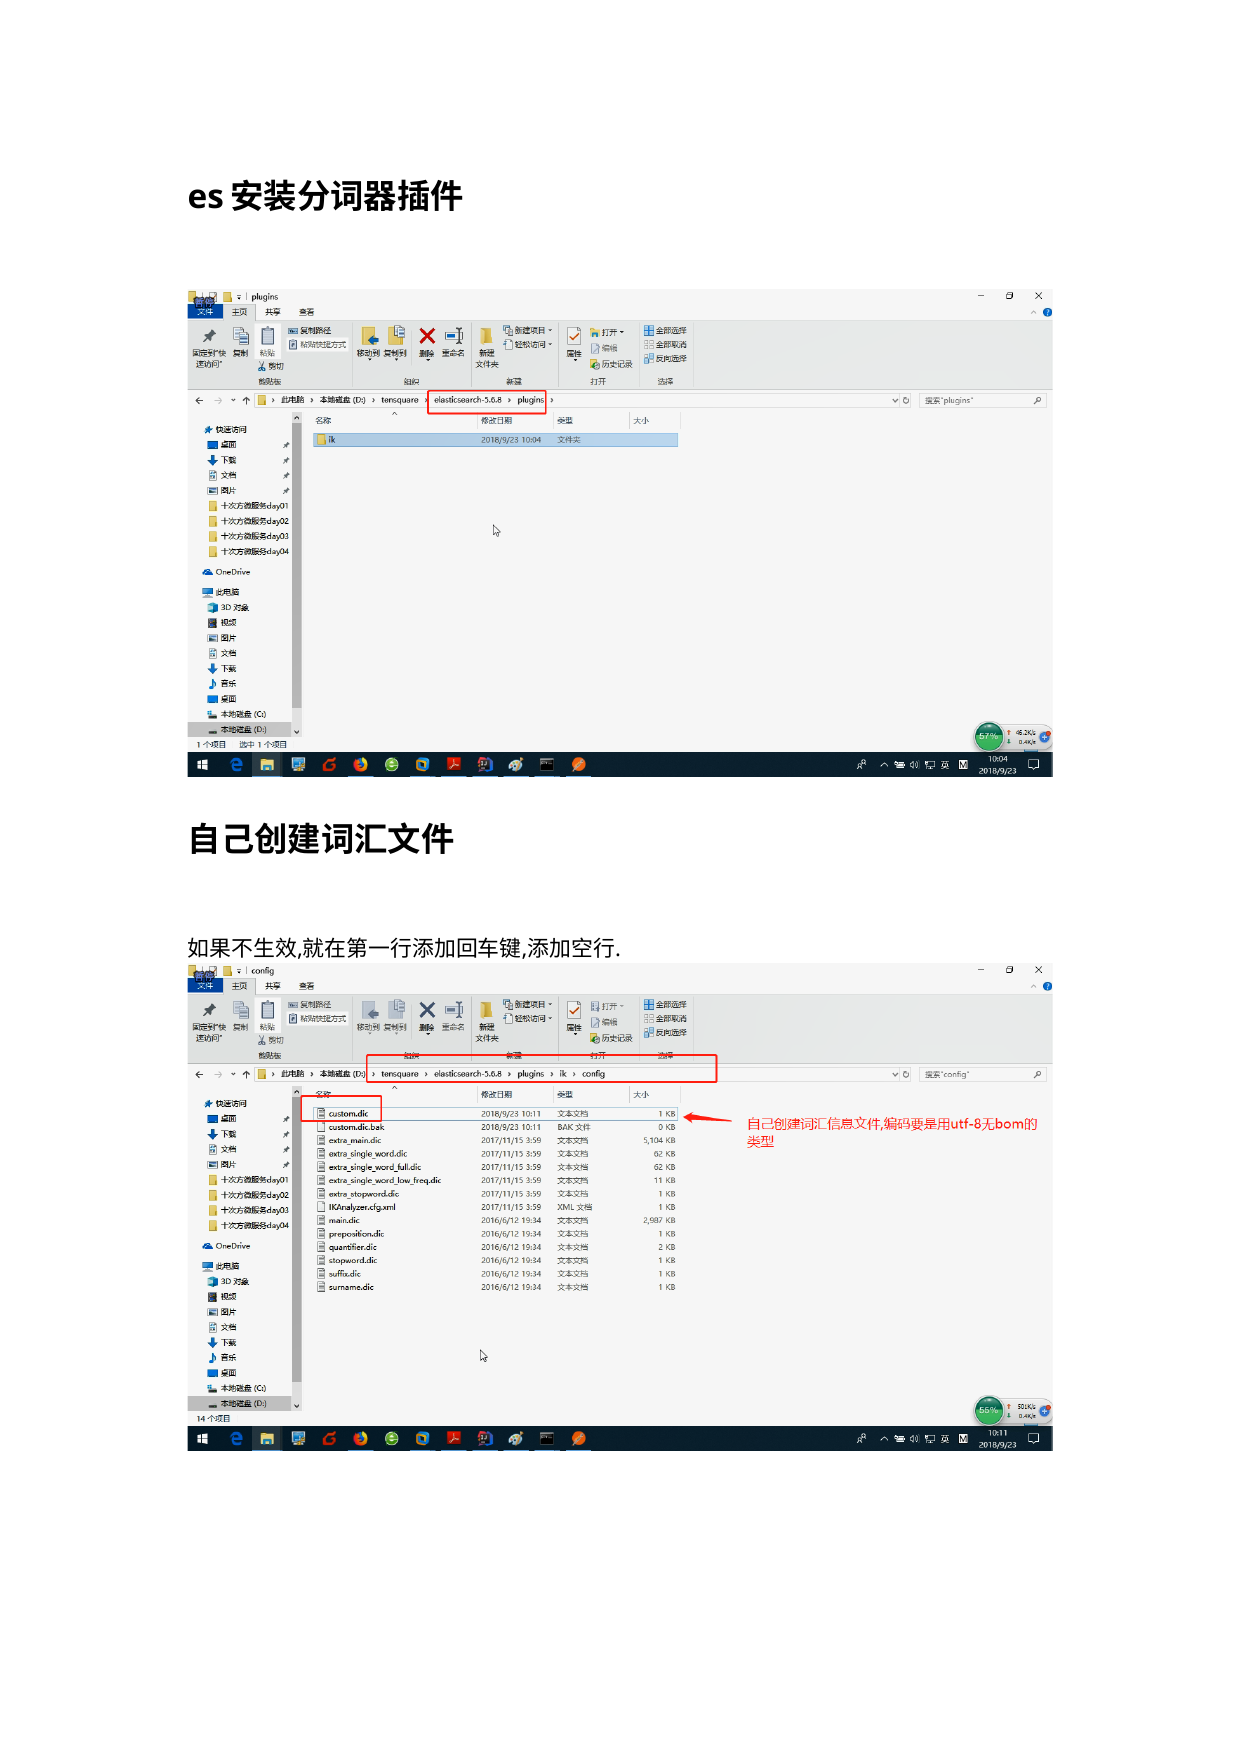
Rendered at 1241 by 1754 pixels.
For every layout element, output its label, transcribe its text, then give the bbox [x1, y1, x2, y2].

picture [187, 289, 1053, 777]
picture [187, 963, 1053, 1451]
subtitle es安装分词器插件 [187, 162, 1053, 227]
subtitle 自己创建词汇文件 [187, 804, 1053, 869]
text 如果不生效,就在第一行添加回车键,添加空行. [187, 931, 1053, 963]
